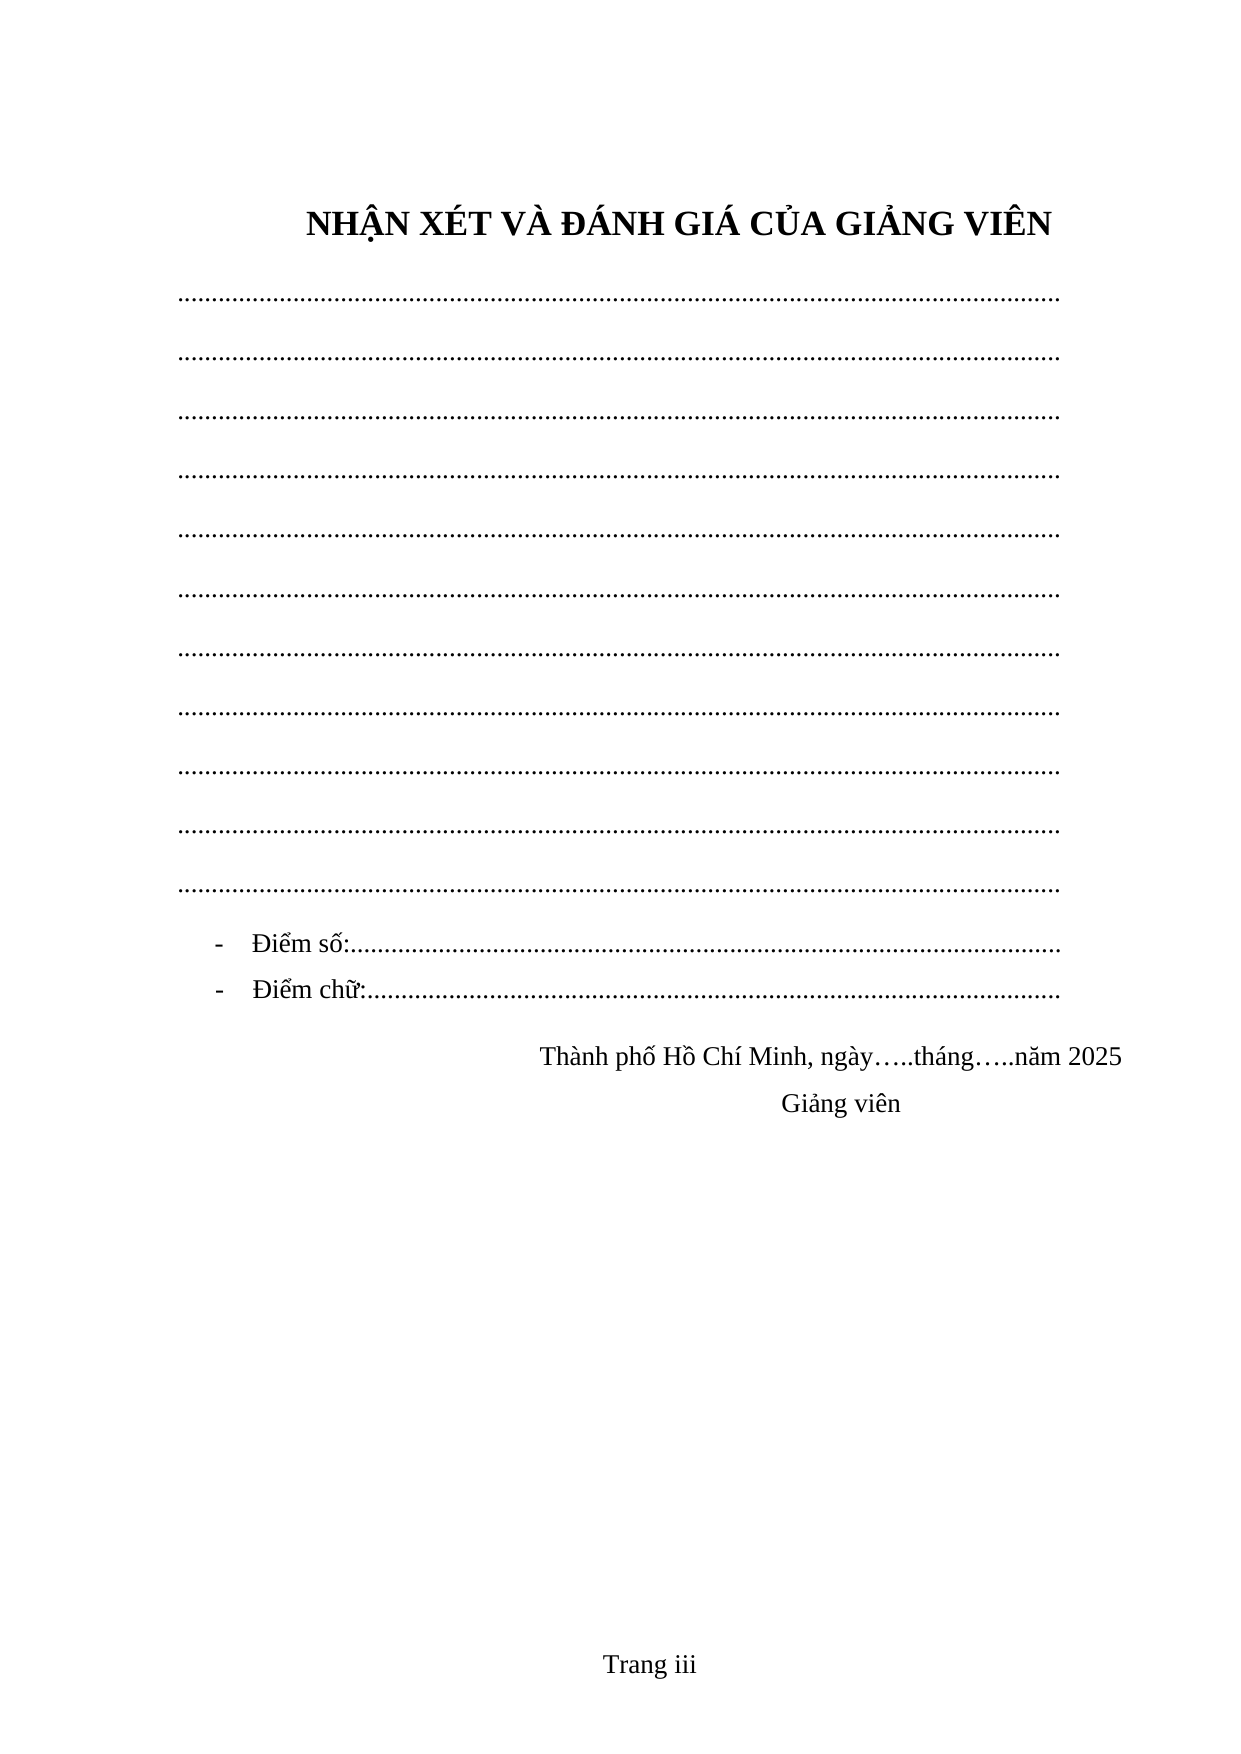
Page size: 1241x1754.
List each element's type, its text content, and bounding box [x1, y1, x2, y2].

list Điểm số: [214, 927, 1122, 958]
subtitle NHẬN XÉT VÀ ĐÁNH GIÁ CỦA GIẢNG VIÊN [177, 202, 1181, 243]
list Điểm chữ: [215, 973, 1122, 1038]
list Thành phố Hồ Chí Minh, ngày…..tháng…..năm 2025 [252, 1041, 1122, 1072]
list Giảng viên [252, 1087, 901, 1118]
